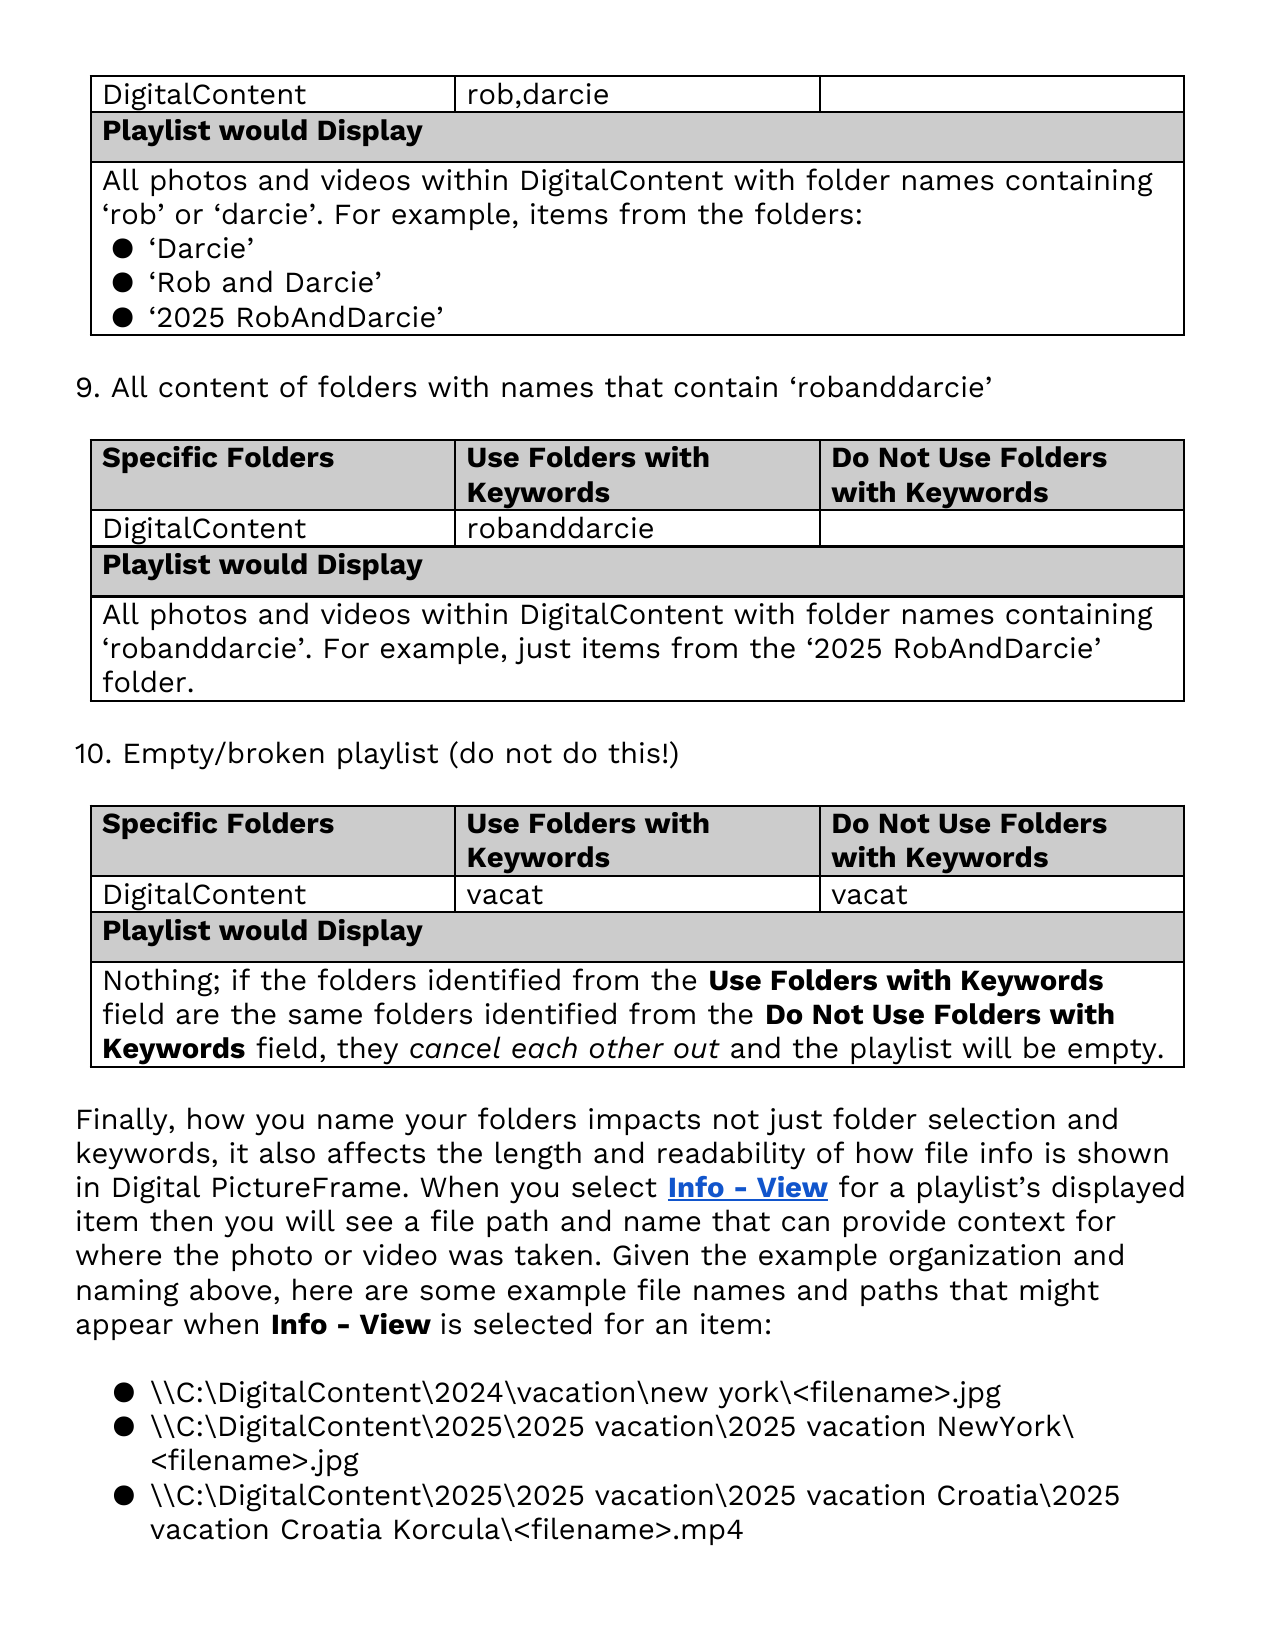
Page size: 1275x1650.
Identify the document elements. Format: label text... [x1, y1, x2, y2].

table_cell vacat [456, 877, 819, 911]
list \\C:\DigitalContent\2025\2025 vacation\2025 vacation Croatia\2025 vacation Croatia Korcula\<filename>.mp4 [112, 1478, 1200, 1546]
list \\C:\DigitalContent\2025\2025 vacation\2025 vacation NewYork\<filename>.jpg [112, 1409, 1200, 1478]
table_header Do Not Use Folders with Keywords [821, 441, 1183, 509]
table_header Do Not Use Folders with Keywords [821, 807, 1183, 875]
text Finally, how you name your folders impacts not just folder selection and keywords, it also affects the length and readability of how file info is shown in Digital PictureFrame. When you select Info - View for a playlist’s displayed item then you will see a file path and name that can provide context for where the photo or video was taken. Given the example organization and naming above, here are some example file names and paths that might appear when Info - View is selected for an item: [75, 1102, 1200, 1341]
table_cell DigitalContent [92, 877, 454, 911]
text 9. All content of folders with names that contain ‘robanddarcie’ [75, 370, 1200, 404]
table_cell DigitalContent [92, 511, 454, 545]
table_header Specific Folders [92, 441, 454, 509]
table_cell All photos and videos within DigitalContent with folder names containing ‘rob’ or ‘darcie’. For example, items from the folders: ‘Darcie’ ‘Rob and Darcie’ ‘2025 RobAndDarcie’ [92, 163, 1183, 334]
table_cell [821, 511, 1183, 545]
text 10. Empty/broken playlist (do not do this!) [75, 736, 1200, 770]
table_header Specific Folders [92, 807, 454, 875]
table_header Use Folders with Keywords [456, 441, 819, 509]
table_cell Playlist would Display [92, 548, 1183, 595]
list \\C:\DigitalContent\2024\vacation\new york\<filename>.jpg [112, 1375, 1200, 1409]
table_cell DigitalContent [92, 77, 454, 111]
table_cell All photos and videos within DigitalContent with folder names containing ‘robanddarcie’. For example, just items from the ‘2025 RobAndDarcie’ folder. [92, 598, 1183, 700]
table_cell Playlist would Display [92, 913, 1183, 961]
table_header Use Folders with Keywords [456, 807, 819, 875]
table_cell Nothing; if the folders identified from the Use Folders with Keywords field are the same folders identified from the Do Not Use Folders with Keywords field, they cancel each other out and the playlist will be empty. [92, 963, 1183, 1066]
table_cell vacat [821, 877, 1183, 911]
table_cell [821, 77, 1183, 111]
table_cell Playlist would Display [92, 113, 1183, 161]
table_cell rob,darcie [456, 77, 819, 111]
table_cell robanddarcie [456, 511, 819, 545]
